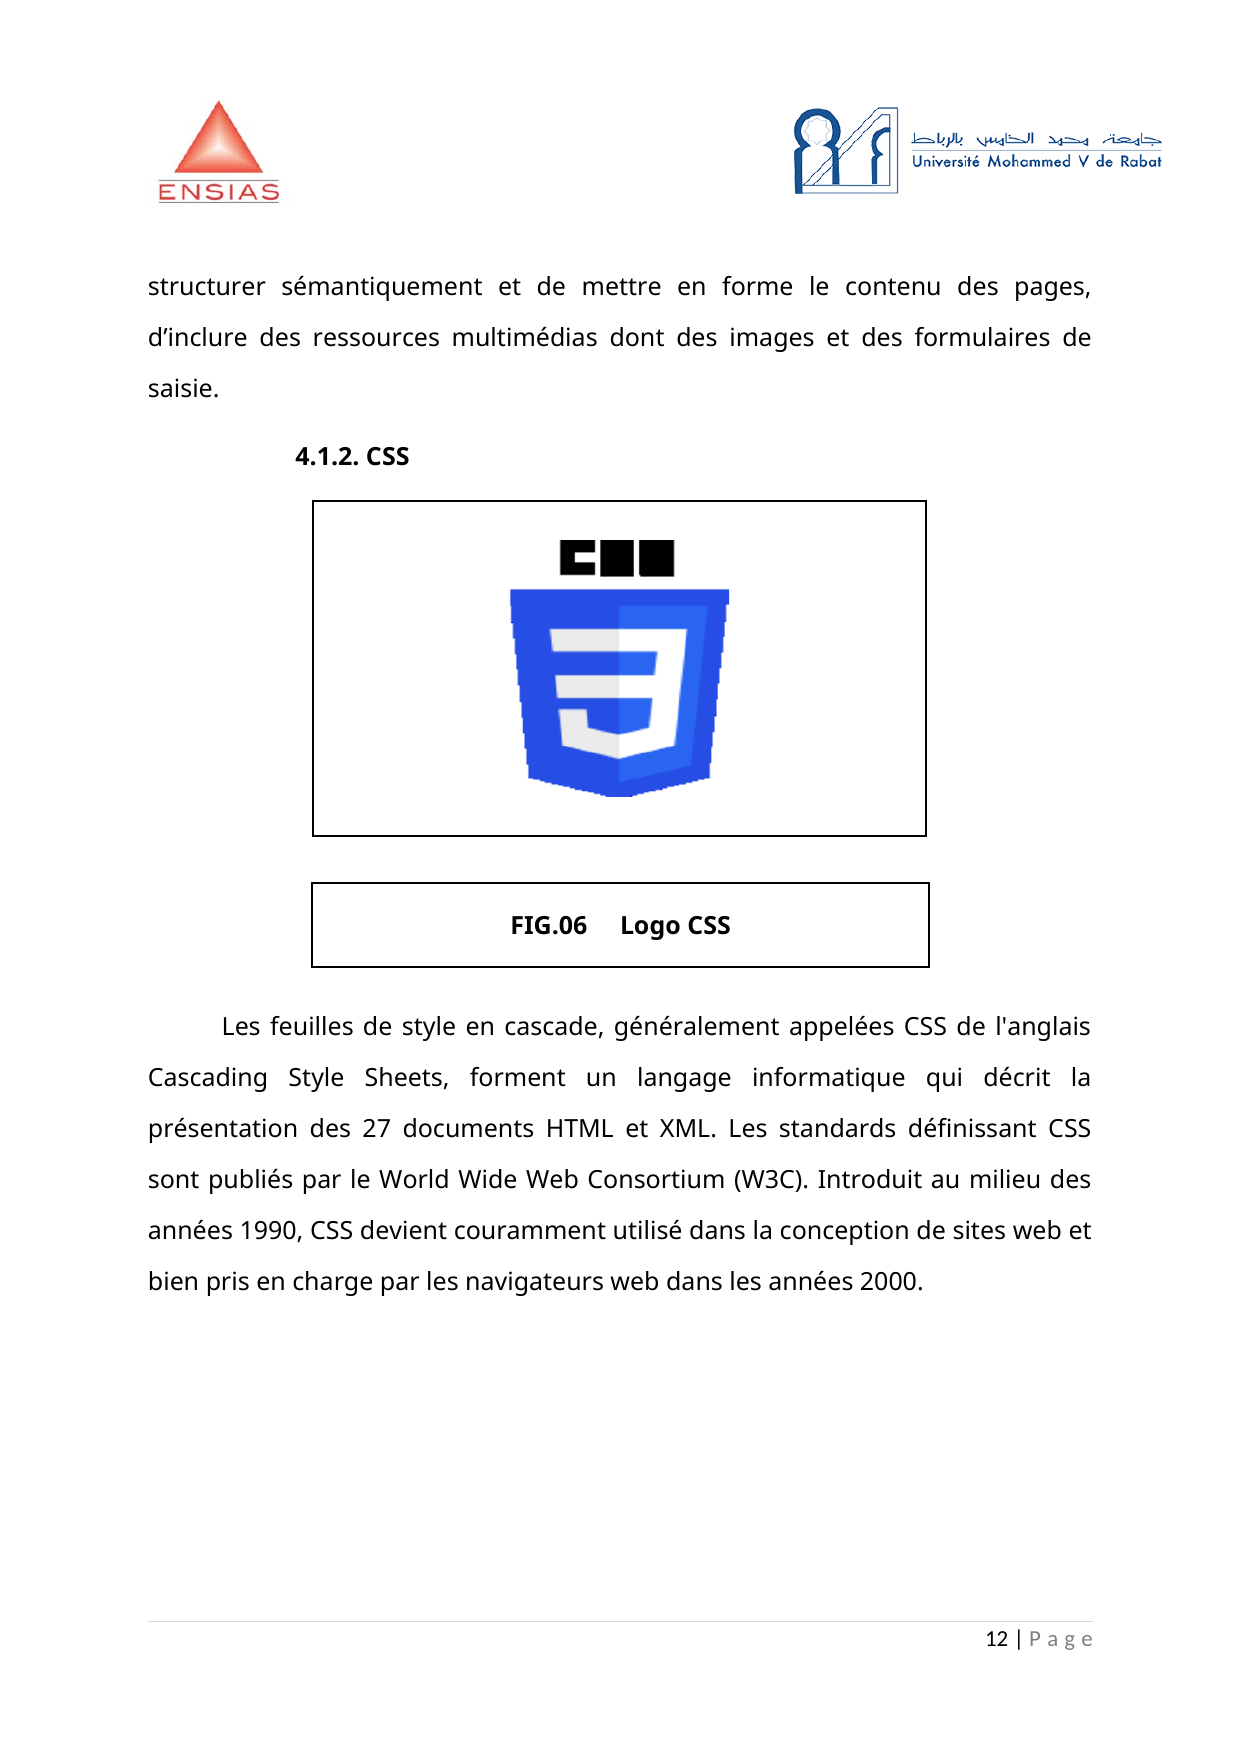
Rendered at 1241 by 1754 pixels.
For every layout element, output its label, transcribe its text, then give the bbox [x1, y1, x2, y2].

picture [780, 99, 1172, 204]
picture [147, 73, 296, 241]
text Les feuilles de style en cascade, généralement appelées CSS de l'anglais Cascading Style Sheets, forment un langage informatique qui décrit la présentation des 27 documents HTML et XML. Les standards définissant CSS sont publiés par le World Wide Web Consortium (W3C). Introduit au milieu des années 1990, CSS devient couramment utilisé dans la conception de sites web et bien pris en charge par les navigateurs web dans les années 2000. [148, 1008, 1093, 1298]
subtitle 4.1.2. CSS [148, 439, 1093, 473]
